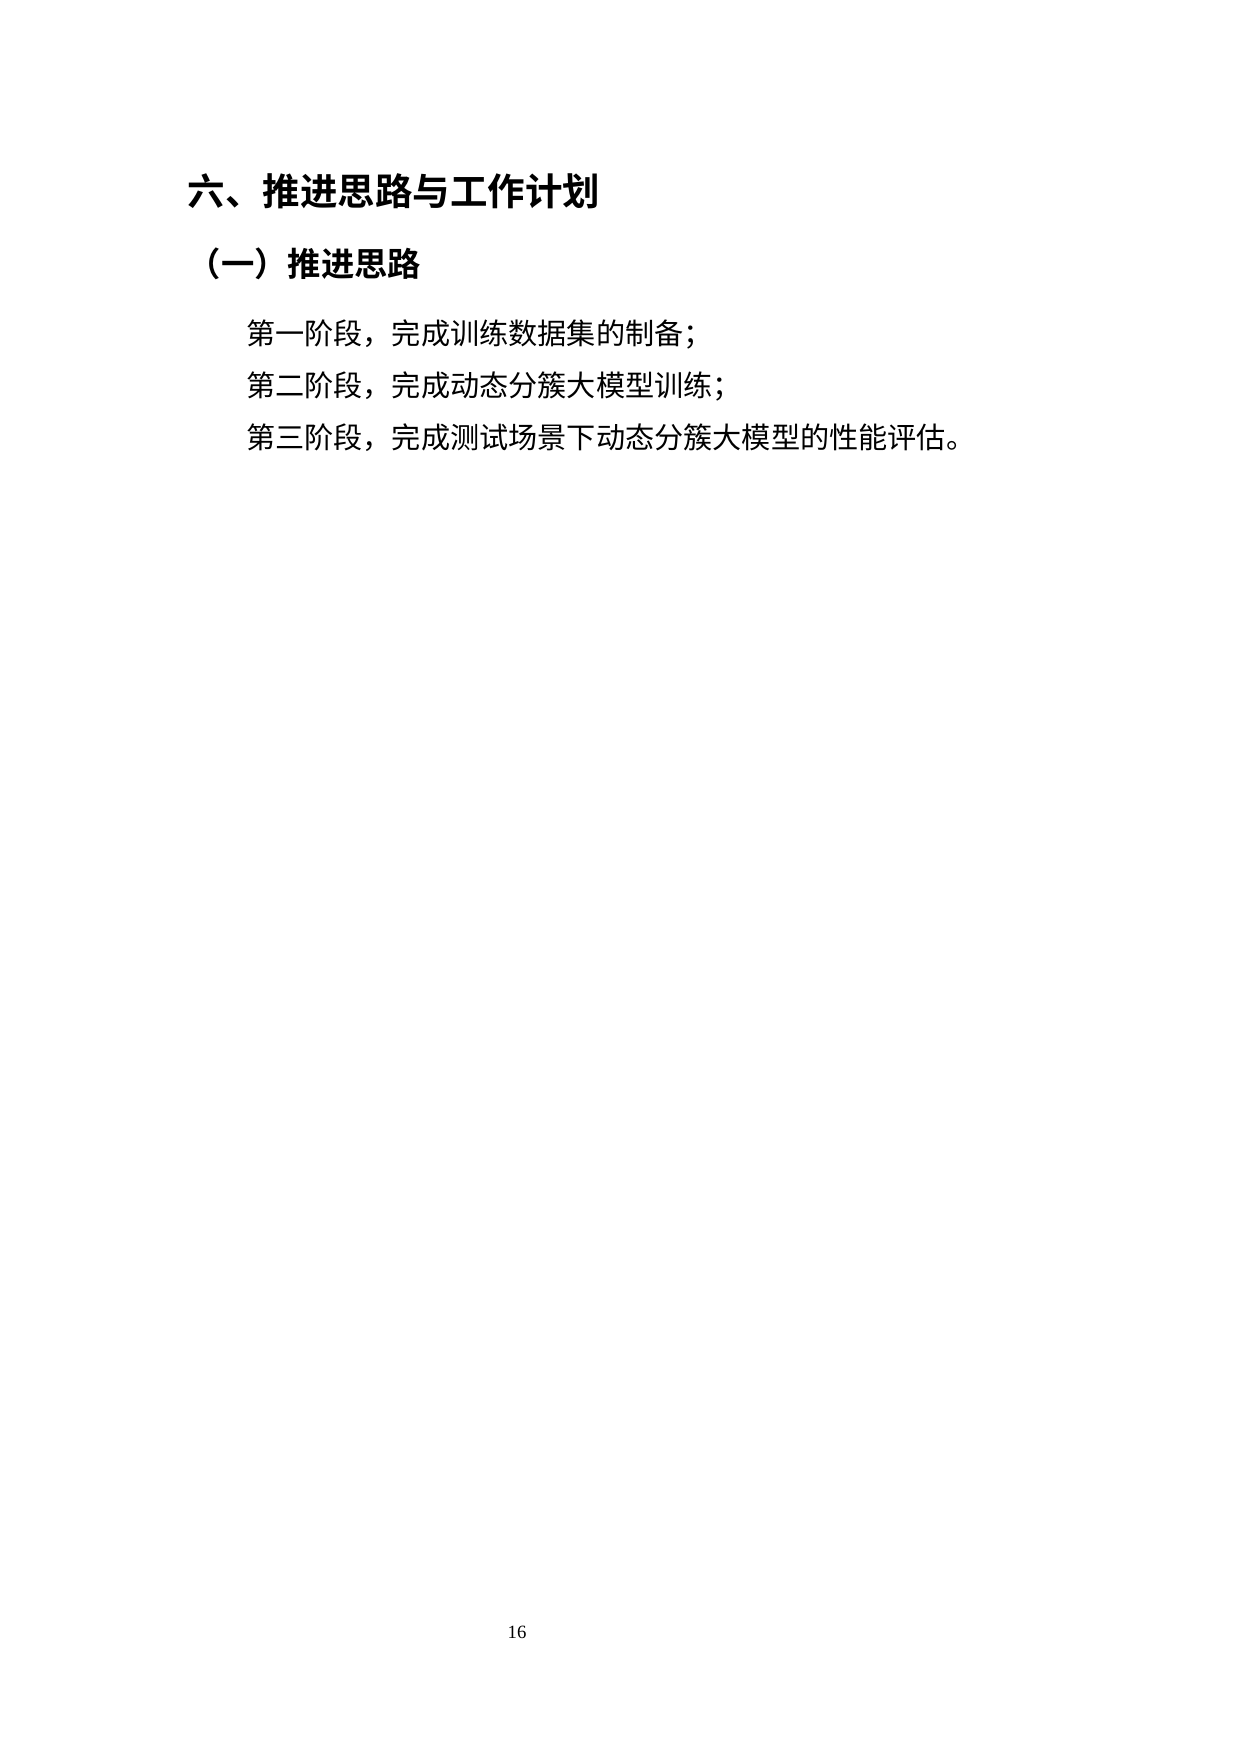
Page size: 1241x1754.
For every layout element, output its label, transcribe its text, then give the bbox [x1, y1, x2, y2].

subtitle 推进思路与工作计划 [187, 156, 1053, 221]
text 第三阶段，完成测试场景下动态分簇大模型的性能评估。 [187, 407, 1053, 459]
subtitle 推进思路 [187, 229, 1053, 294]
text 第二阶段，完成动态分簇大模型训练； [187, 354, 1053, 407]
text 第一阶段，完成训练数据集的制备； [187, 302, 1053, 354]
